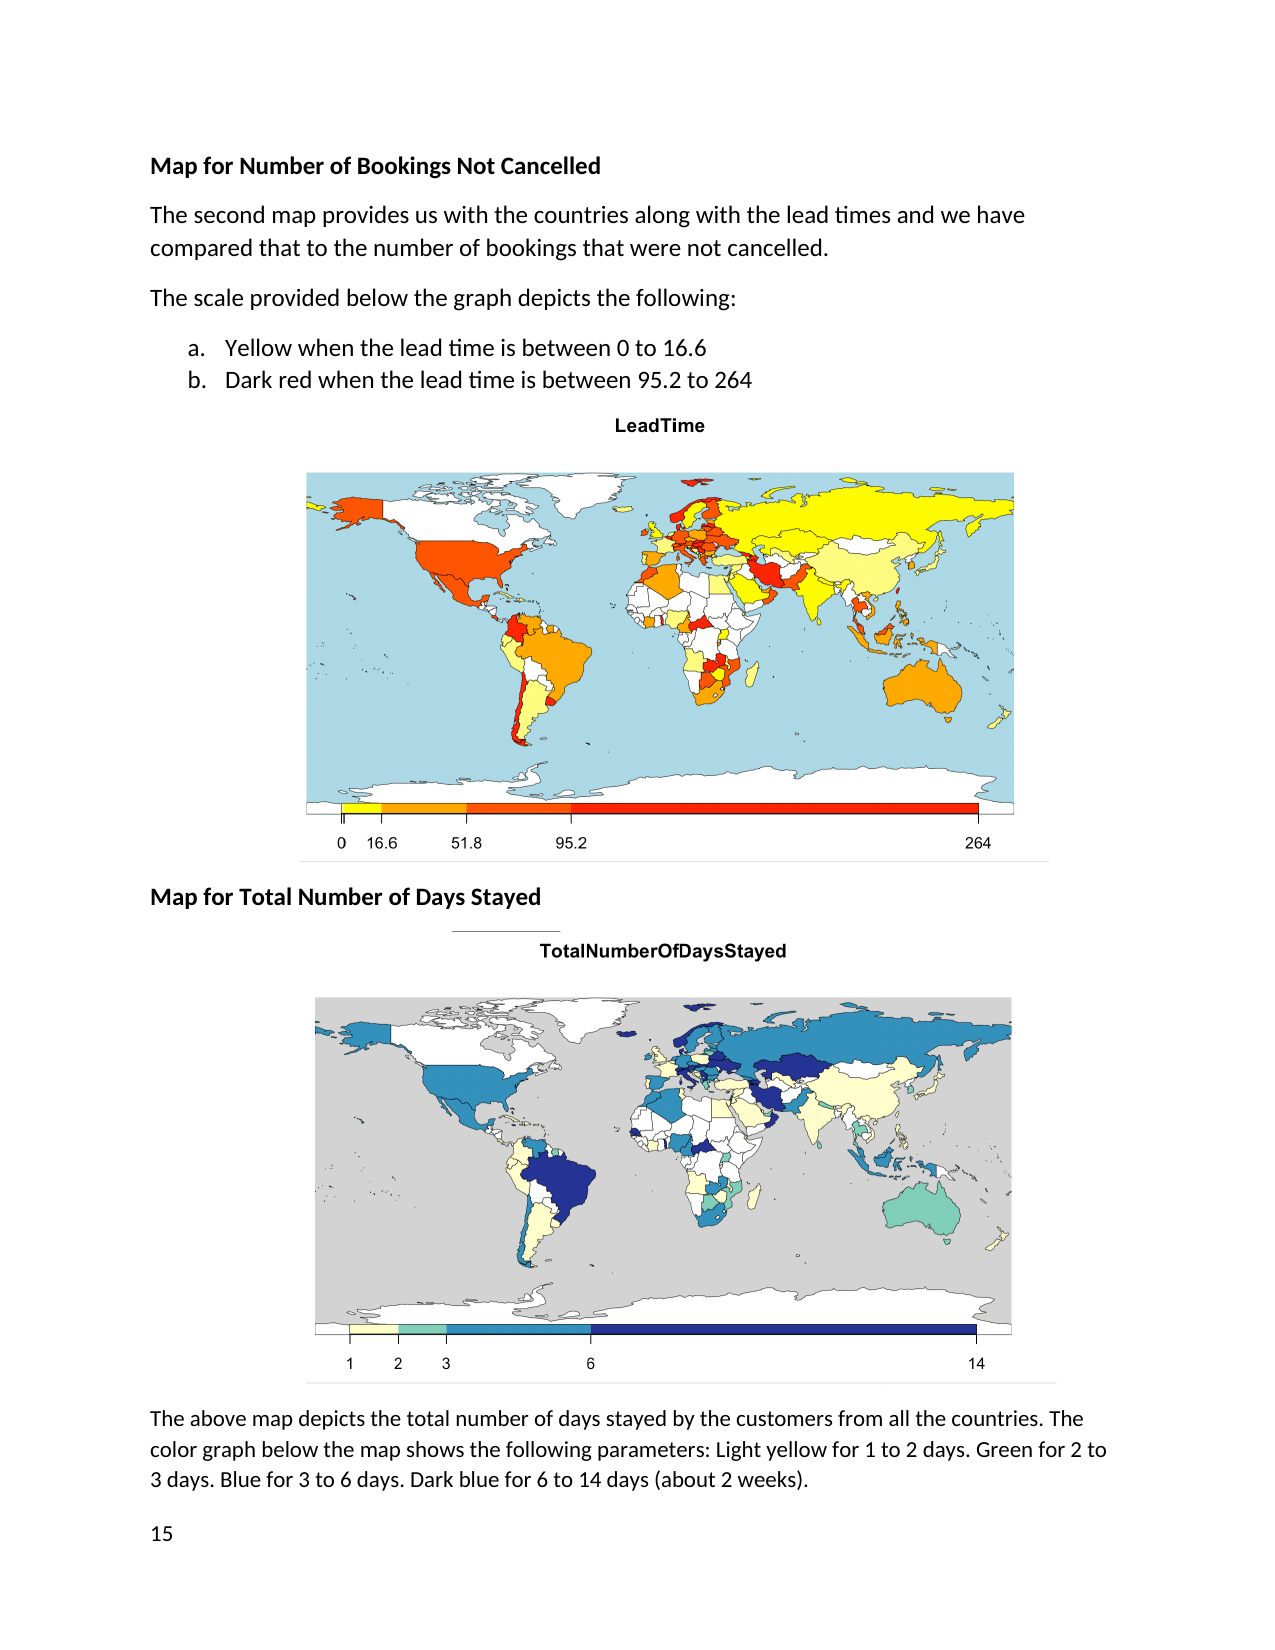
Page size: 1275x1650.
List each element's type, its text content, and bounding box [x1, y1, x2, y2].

list Yellow when the lead time is between 0 to 16.6 [187, 332, 1125, 362]
text The scale provided below the graph depicts the following: [150, 282, 1125, 313]
text Map for Total Number of Days Stayed [150, 881, 1125, 912]
list Dark red when the lead time is between 95.2 to 264 [187, 364, 1125, 395]
picture [298, 414, 1049, 863]
text Map for Number of Bookings Not Cancelled [150, 150, 1125, 181]
text The second map provides us with the countries along with the lead times and we have compared that to the number of bookings that were not cancelled. [150, 199, 1125, 263]
text The above map depicts the total number of days stayed by the customers from all the countries. The color graph below the map shows the following parameters: Light yellow for 1 to 2 days. Green for 2 to 3 days. Blue for 3 to 6 days. Dark blue for 6 to 14 days (about 2 weeks). [150, 1404, 1125, 1493]
picture [306, 931, 1057, 1386]
